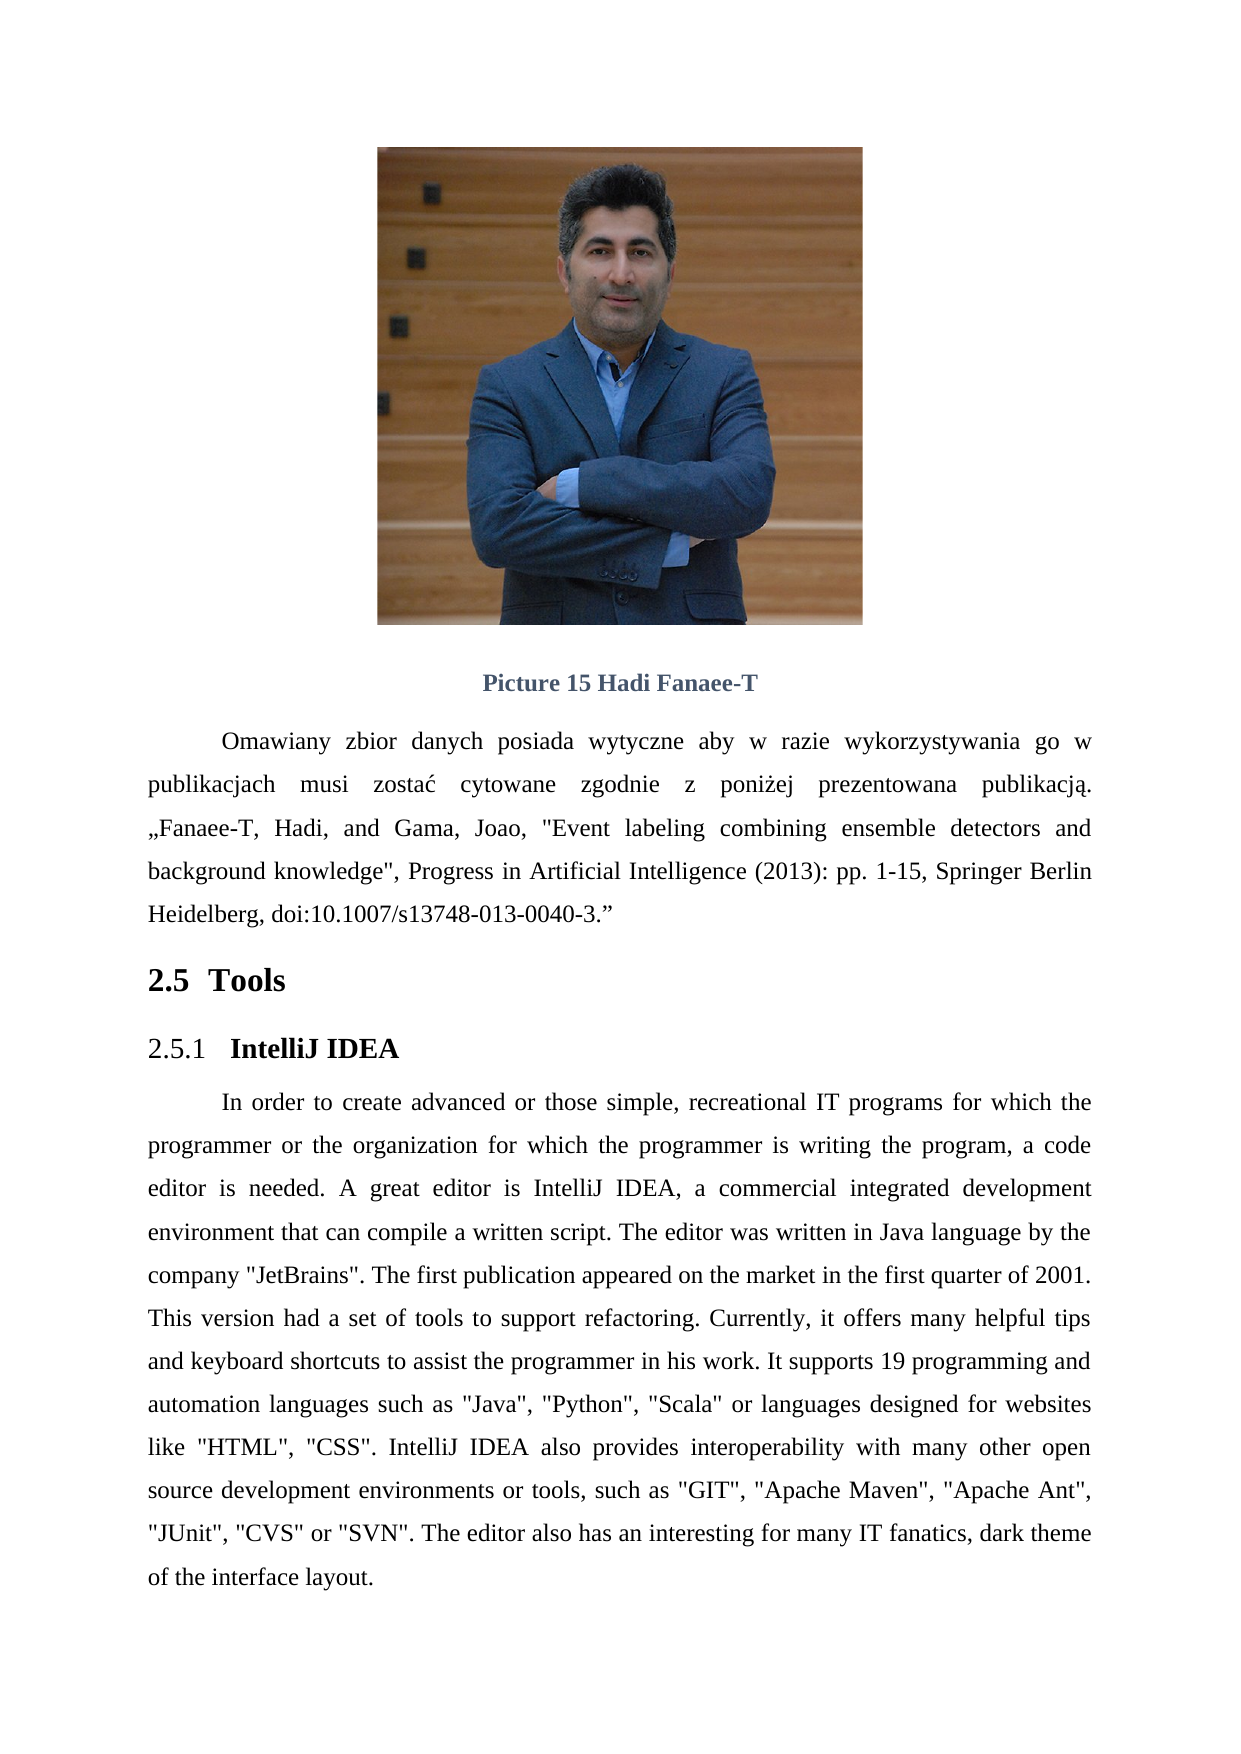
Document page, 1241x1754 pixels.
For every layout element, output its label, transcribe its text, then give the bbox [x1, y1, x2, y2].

text In order to create advanced or those simple, recreational IT programs for which the programmer or the organization for which the programmer is writing the program, a code editor is needed. A great editor is IntelliJ IDEA, a commercial integrated development environment that can compile a written script. The editor was written in Java language by the company "JetBrains". The first publication appeared on the market in the first quarter of 2001. This version had a set of tools to support refactoring. Currently, it offers many helpful tips and keyboard shortcuts to assist the programmer in his work. It supports 19 programming and automation languages such as "Java", "Python", "Scala" or languages designed for websites like "HTML", "CSS". IntelliJ IDEA also provides interoperability with many other open source development environments or tools, such as "GIT", "Apache Maven", "Apache Ant", "JUnit", "CVS" or "SVN". The editor also has an interesting for many IT fanatics, dark theme of the interface layout. [148, 1087, 1093, 1590]
text Picture 15 Hadi Fanaee-T [148, 668, 1093, 697]
subtitle IntelliJ IDEA [148, 1031, 1093, 1064]
picture [377, 147, 863, 625]
text Omawiany zbior danych posiada wytyczne aby w razie wykorzystywania go w publikacjach musi zostać cytowane zgodnie z poniżej prezentowana publikacją. „Fanaee-T, Hadi, and Gama, Joao, "Event labeling combining ensemble detectors and background knowledge", Progress in Artificial Intelligence (2013): pp. 1-15, Springer Berlin Heidelberg, doi:10.1007/s13748-013-0040-3.” [148, 726, 1093, 928]
subtitle Tools [148, 961, 1093, 999]
